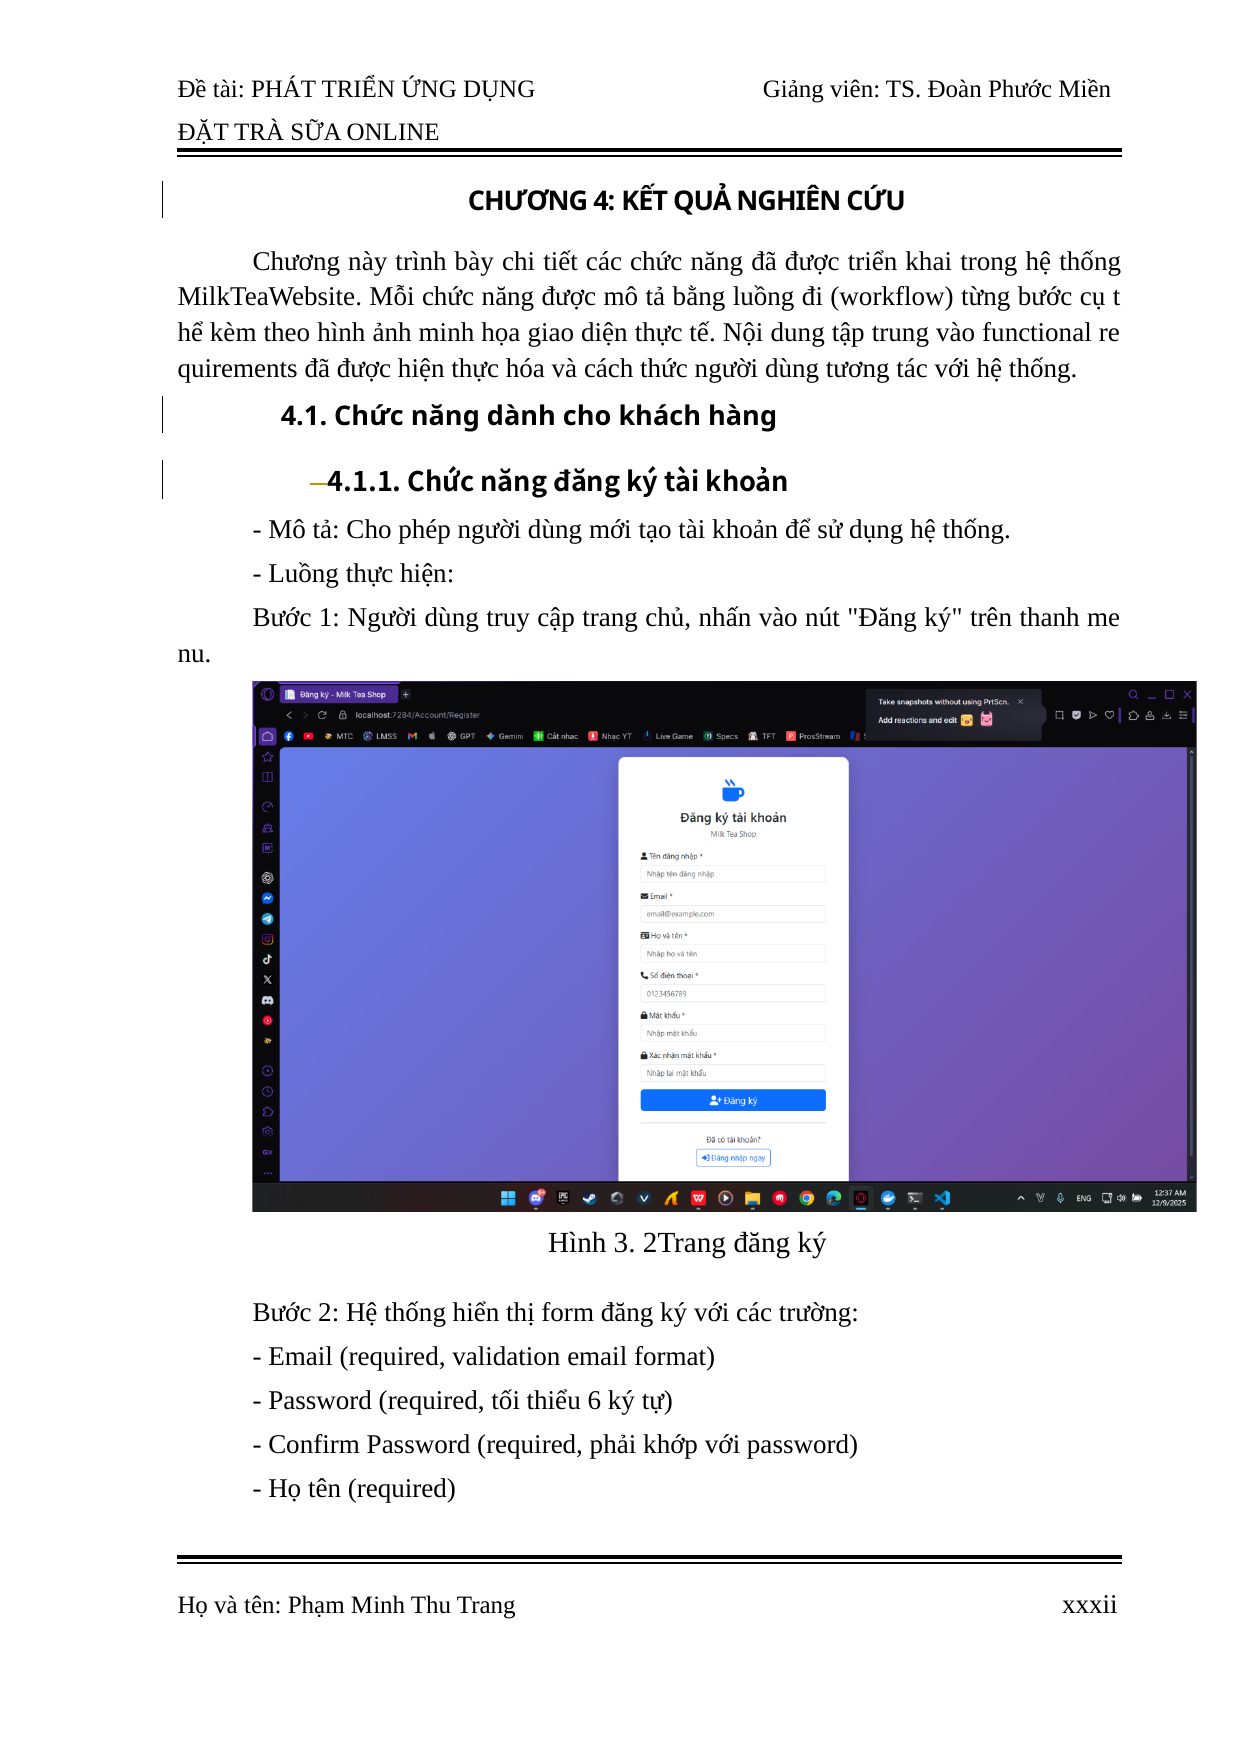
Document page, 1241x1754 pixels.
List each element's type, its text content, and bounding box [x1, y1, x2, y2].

text - Confirm Password (required, phải khớp với password) [177, 1428, 1122, 1459]
text - Luồng thực hiện: [177, 557, 1122, 588]
text Chương này trình bày chi tiết các chức năng đã được triển khai trong hệ thống MilkTeaWebsite. Mỗi chức năng được mô tả bằng luồng đi (workflow) từng bước cụ thể kèm theo hình ảnh minh họa giao diện thực tế. Nội dung tập trung vào functional requirements đã được hiện thực hóa và cách thức người dùng tương tác với hệ thống. [177, 245, 1122, 383]
text - Họ tên (required) [177, 1472, 1122, 1503]
text Bước 1: Người dùng truy cập trang chủ, nhấn vào nút "Đăng ký" trên thanh menu. [177, 601, 1122, 668]
text - Mô tả: Cho phép người dùng mới tạo tài khoản để sử dụng hệ thống. [177, 513, 1122, 544]
picture [252, 681, 1197, 1212]
text - Email (required, validation email format) [177, 1340, 1122, 1371]
text Bước 2: Hệ thống hiển thị form đăng ký với các trường: [177, 1296, 1122, 1327]
subtitle 4.1. Chức năng dành cho khách hàng [177, 396, 1122, 433]
text Hình 3. Trang đăng ký [177, 1225, 1122, 1258]
title CHƯƠNG 4: KẾT QUẢ NGHIÊN CỨU [177, 181, 1122, 218]
text - Password (required, tối thiểu 6 ký tự) [177, 1384, 1122, 1415]
subtitle 4.1.1. Chức năng đăng ký tài khoản [177, 460, 1122, 499]
